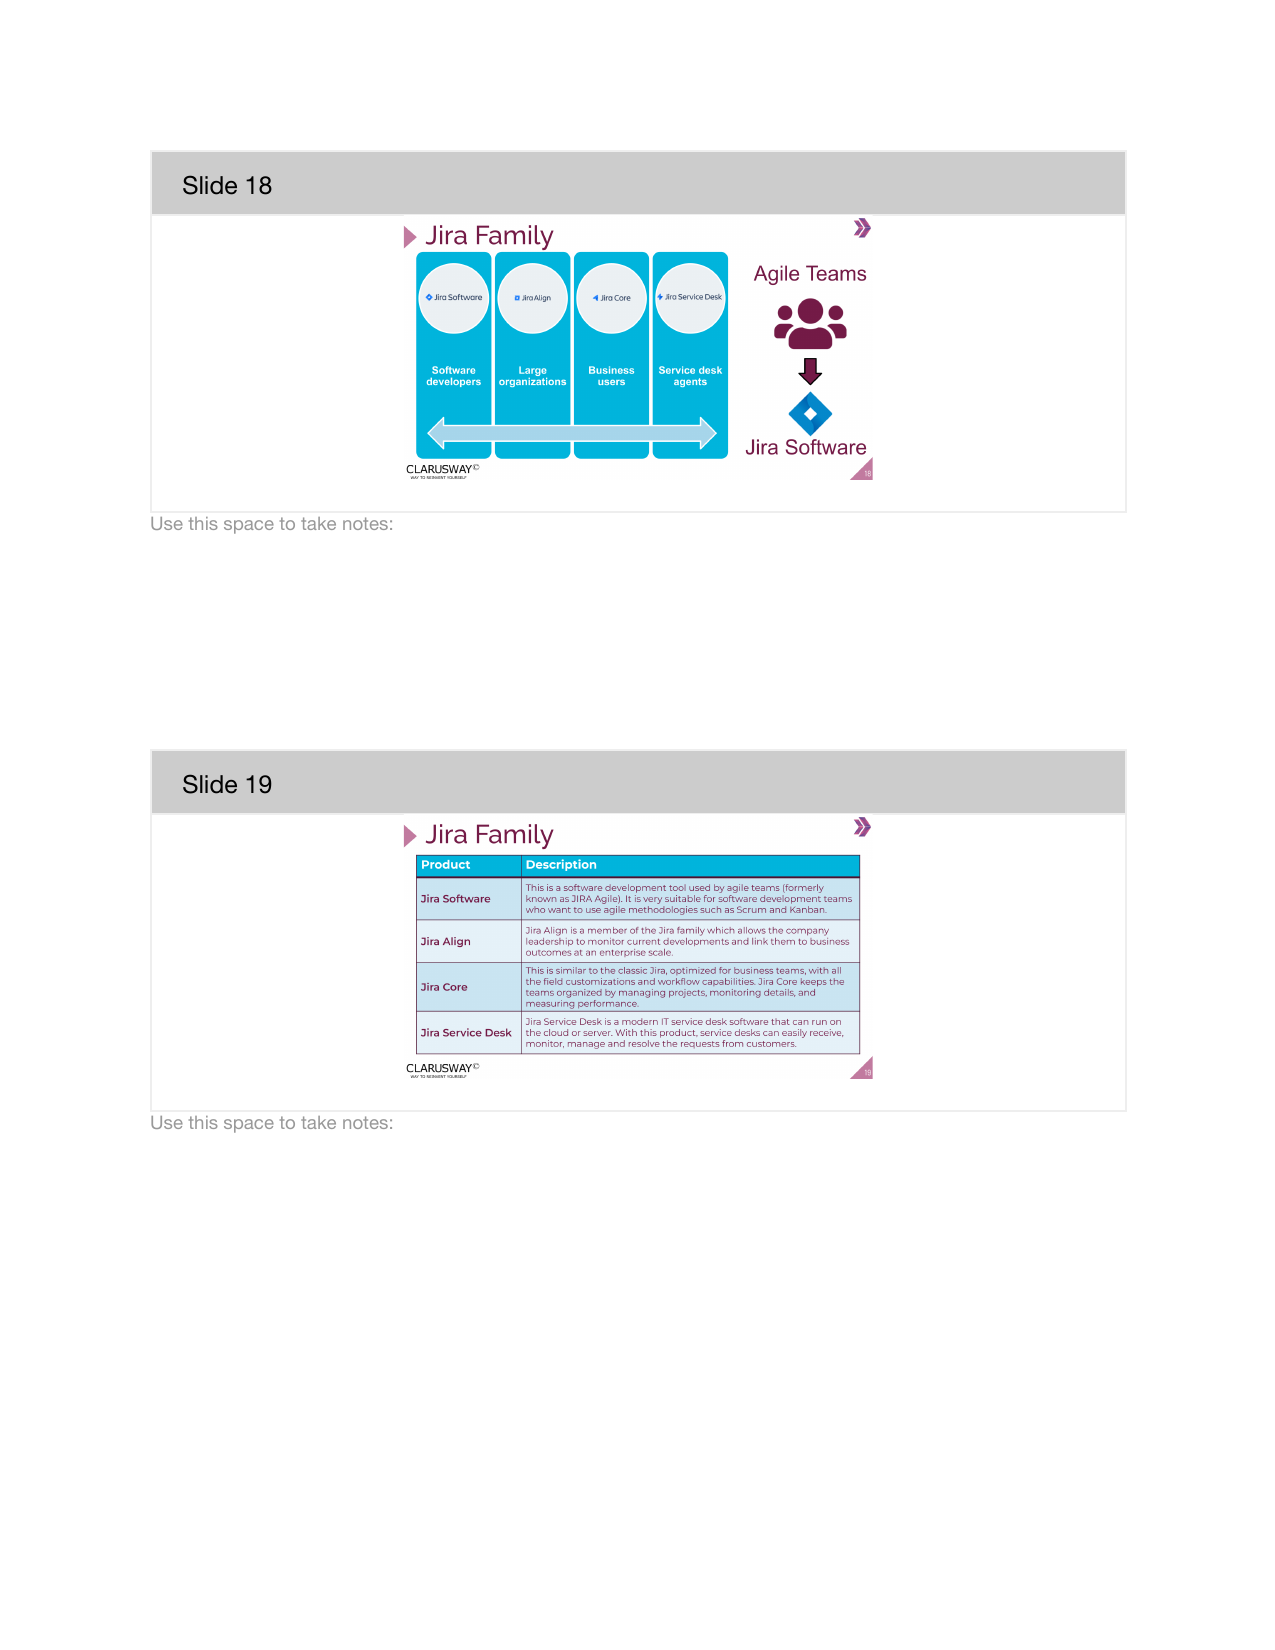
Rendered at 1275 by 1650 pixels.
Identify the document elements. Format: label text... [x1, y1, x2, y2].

table_header Slide 19 [152, 751, 1125, 813]
text Use this space to take notes: [150, 513, 1125, 536]
table_cell [152, 216, 1125, 511]
text Use this space to take notes: [150, 1112, 1125, 1135]
table_header Slide 18 [152, 152, 1125, 214]
table_cell [152, 815, 1125, 1110]
picture [403, 215, 873, 480]
picture [403, 814, 873, 1079]
